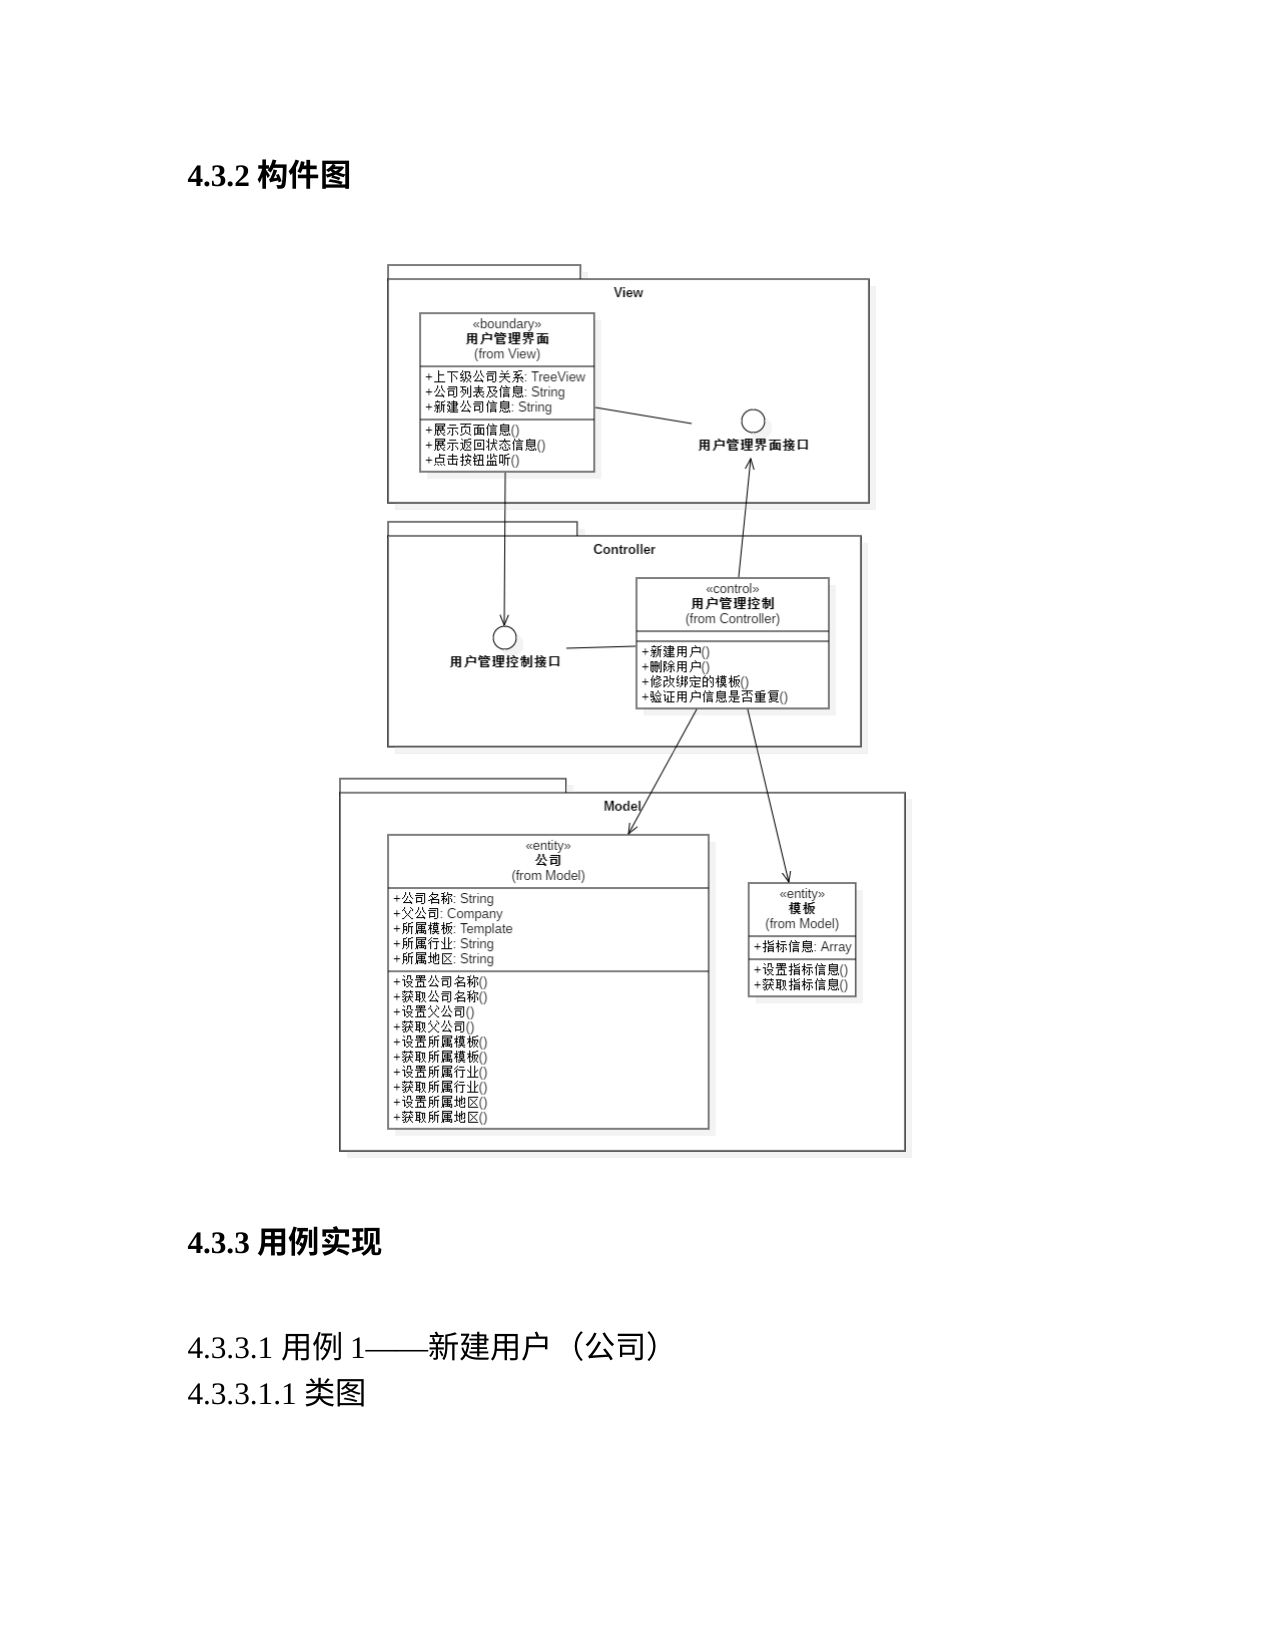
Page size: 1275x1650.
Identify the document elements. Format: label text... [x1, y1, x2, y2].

text 4.3.3.1.1 类图 [187, 1368, 1088, 1413]
text 4.3.3.1 用例1——新建用户（公司） [187, 1322, 1088, 1368]
subtitle 4.3.3 用例实现 [187, 1217, 1088, 1262]
picture [330, 255, 945, 1191]
subtitle 4.3.2 构件图 [187, 150, 1088, 195]
